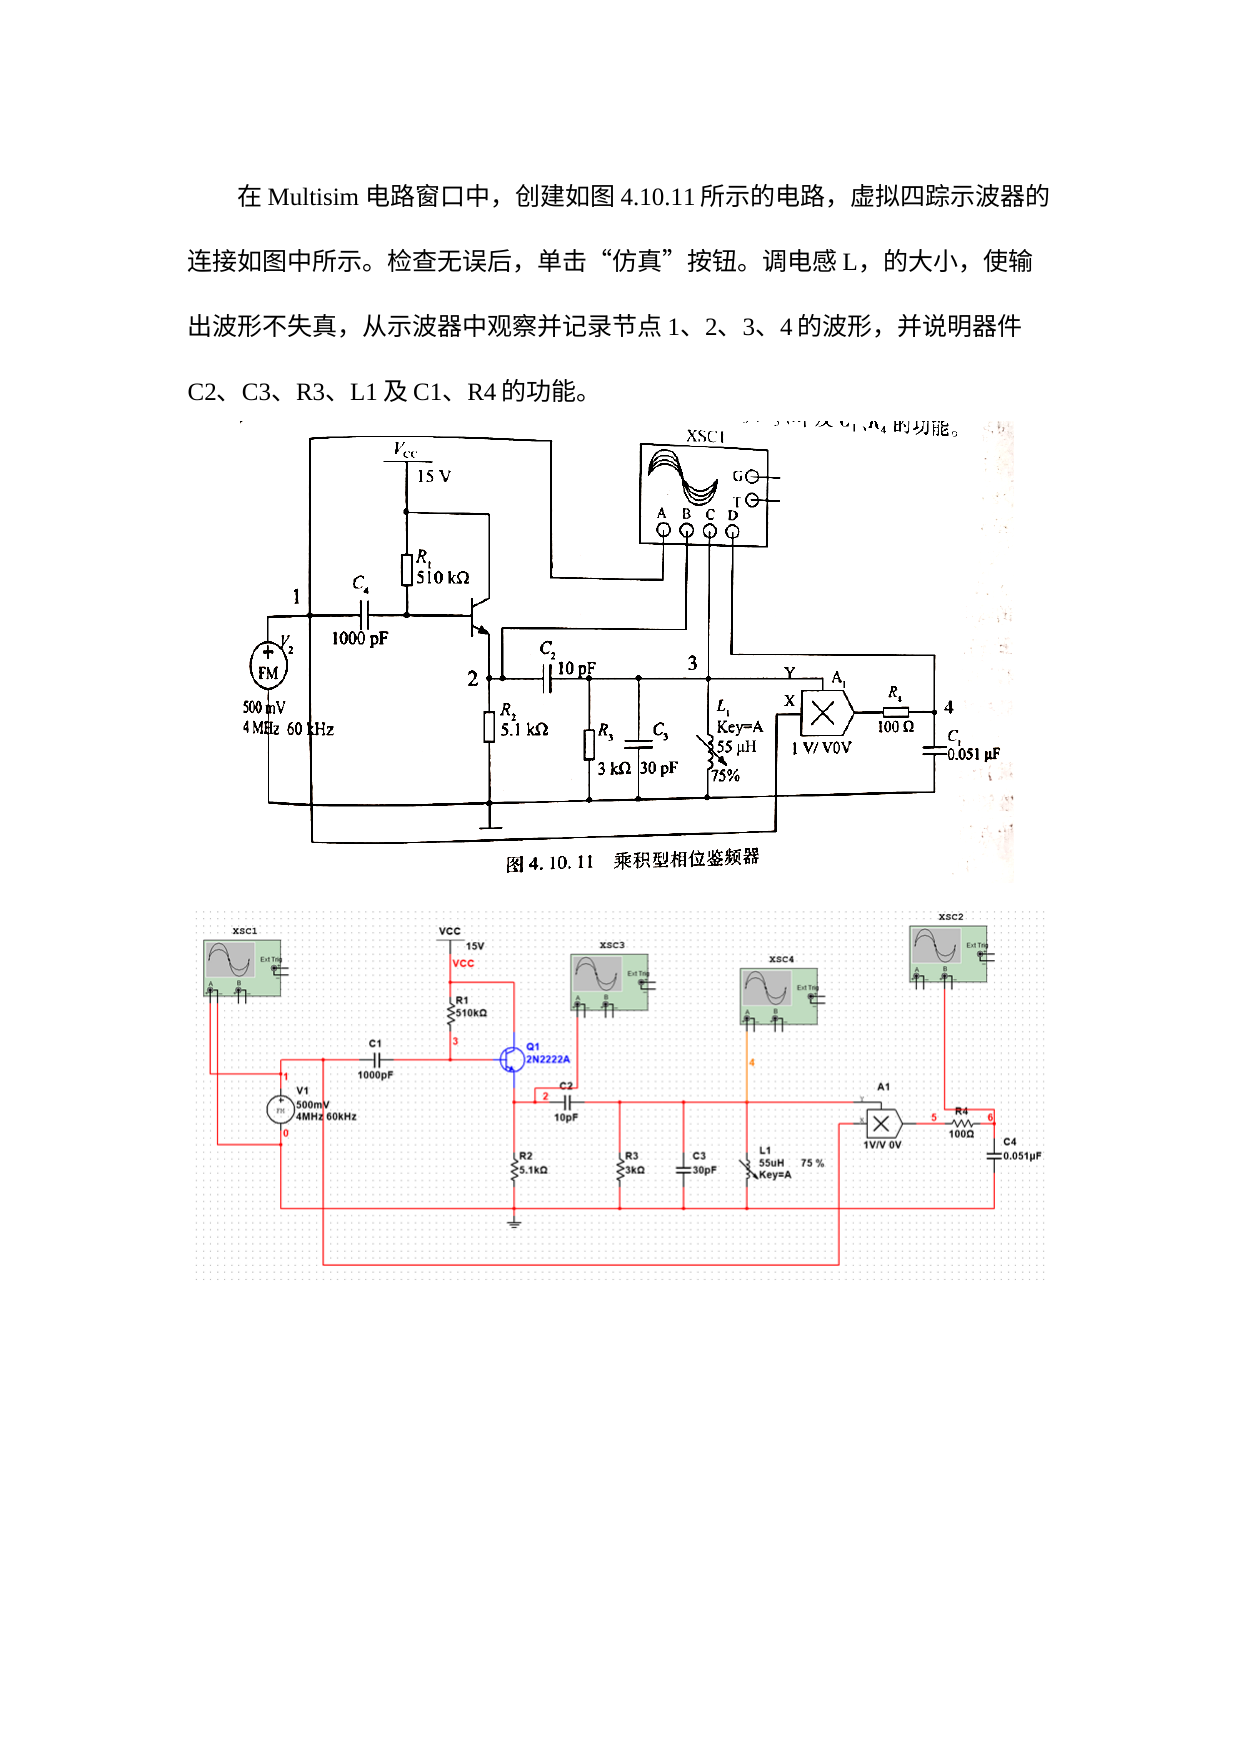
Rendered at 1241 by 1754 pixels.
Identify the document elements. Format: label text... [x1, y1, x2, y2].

picture [194, 909, 1046, 1286]
picture [224, 421, 1014, 883]
text 在Multisim 电路窗口中，创建如图4.10.11所示的电路，虚拟四踪示波器的连接如图中所示。检查无误后，单击“仿真”按钮。调电感L，的大小，使输出波形不失真，从示波器中观察并记录节点1、2、3、4的波形，并说明器件C2、C3、R3、L1及C1、R4的功能。 [187, 162, 1053, 422]
